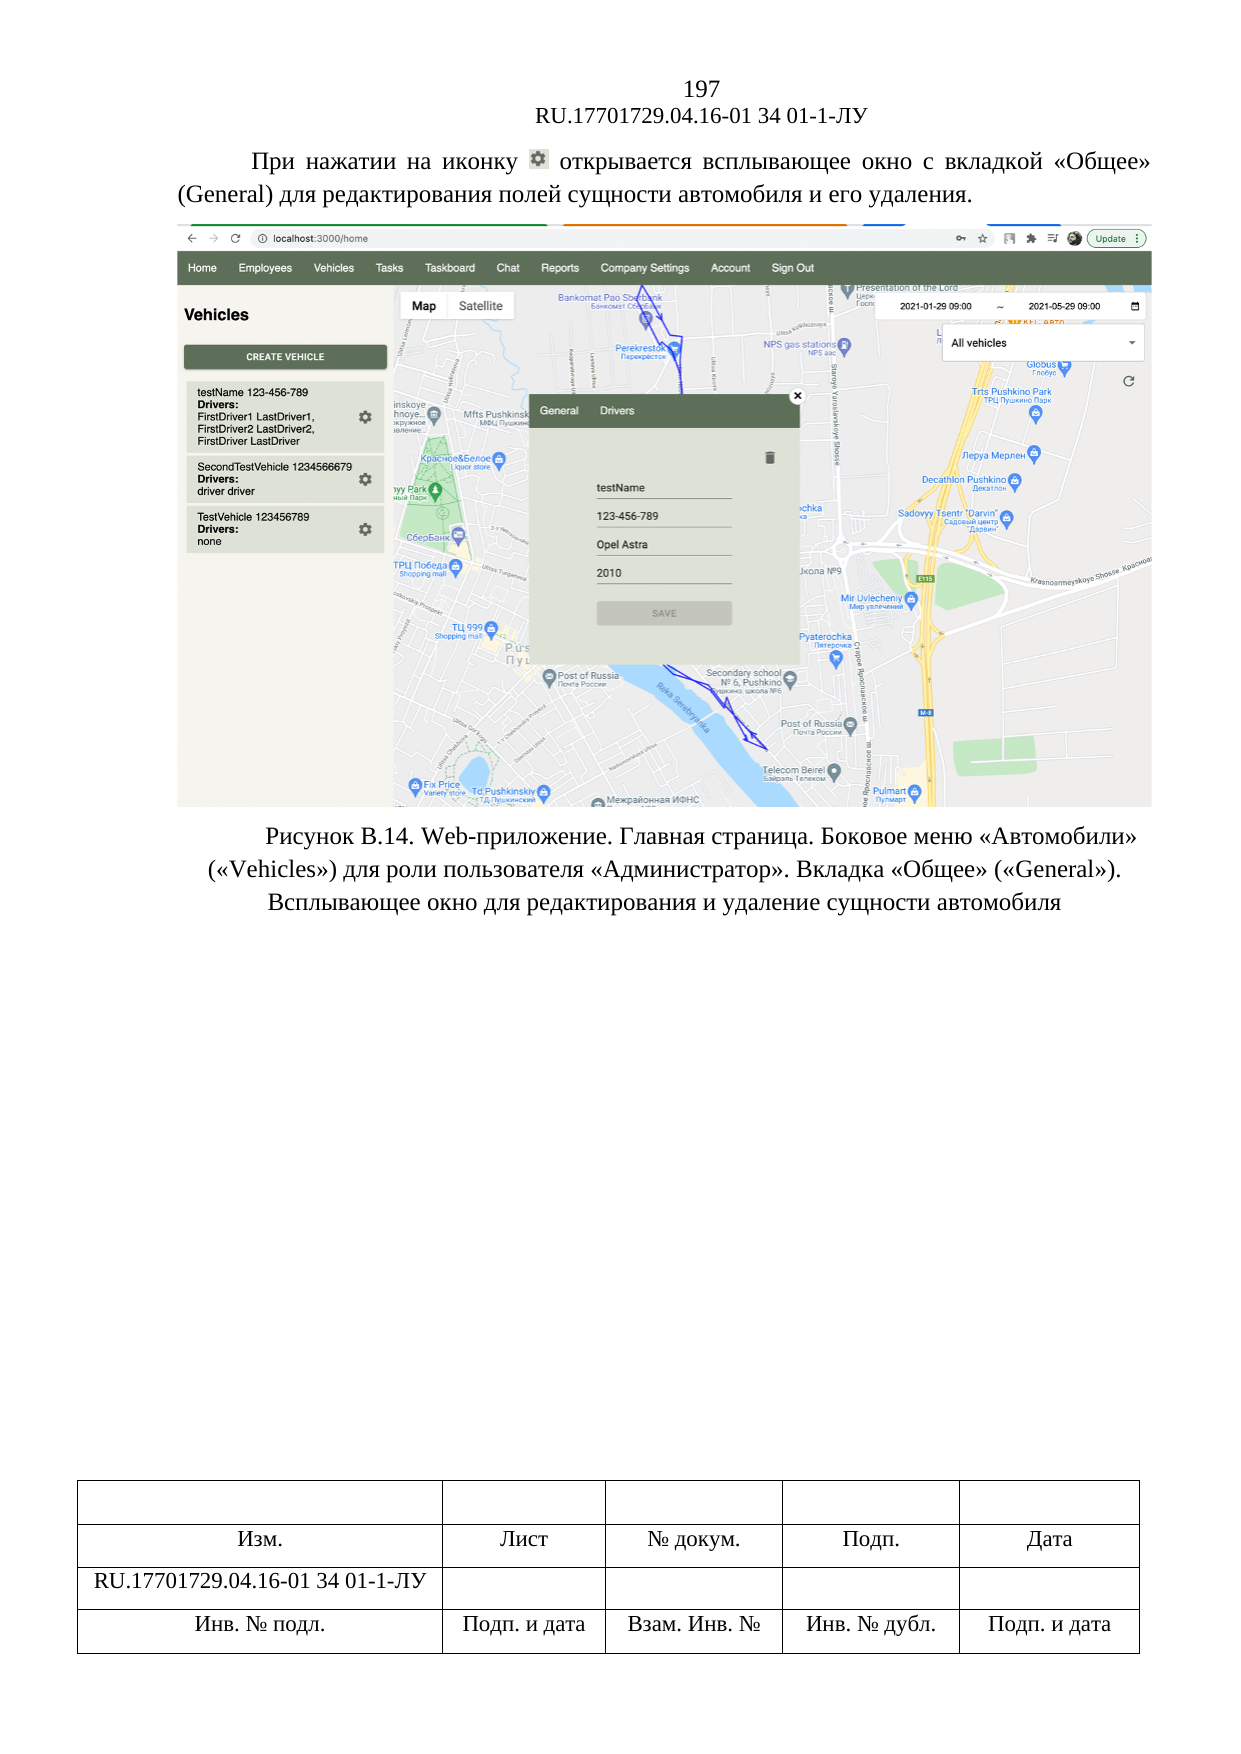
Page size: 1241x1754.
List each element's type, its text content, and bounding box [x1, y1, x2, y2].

text Рисунок В.14. Web-приложение. Главная страница. Боковое меню «Автомобили» («Vehicles») для роли пользователя «Администратор». Вкладка «Общее» («General»). Всплывающее окно для редактирования и удаление сущности автомобиля [177, 821, 1152, 916]
picture [177, 224, 1152, 807]
picture [529, 149, 549, 169]
text При нажатии на иконку открывается всплывающее окно с вкладкой «Общее» (General) для редактирования полей сущности автомобиля и его удаления. [177, 146, 1152, 207]
